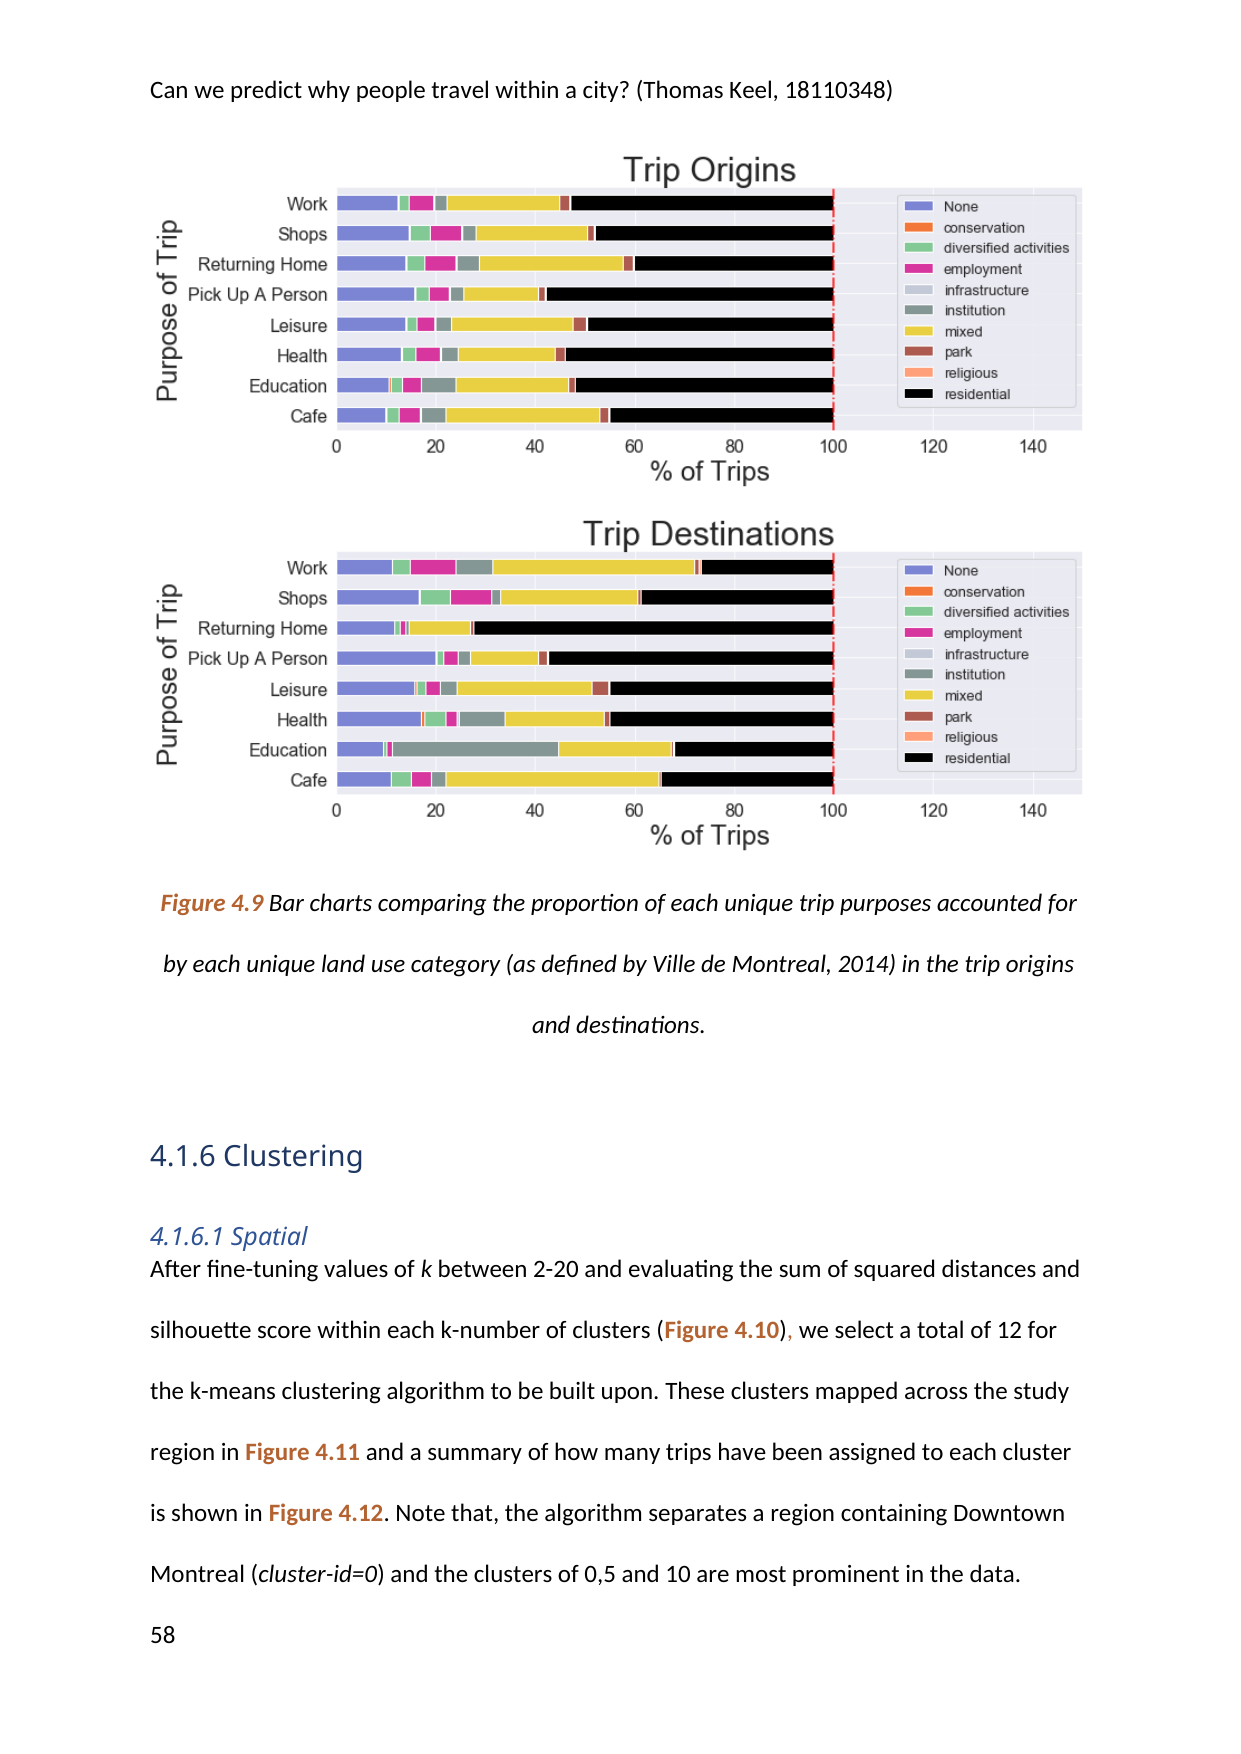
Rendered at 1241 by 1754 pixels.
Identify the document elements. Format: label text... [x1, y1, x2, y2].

picture [150, 150, 1090, 857]
text After fine-tuning values of k between 2-20 and evaluating the sum of squared distances and silhouette score within each k-number of clusters (Figure 4.10), we select a total of 12 for the k-means clustering algorithm to be built upon. These clusters mapped across the study region in Figure 4.11 and a summary of how many trips have been assigned to each cluster is shown in Figure 4.12. Note that, the algorithm separates a region containing Downtown Montreal (cluster-id=0) and the clusters of 0,5 and 10 are most prominent in the data. [150, 1253, 1090, 1589]
subtitle 4.1.6 Clustering [150, 1136, 1090, 1175]
text Figure 4.9 Bar charts comparing the proportion of each unique trip purposes accounted for by each unique land use category (as defined by Ville de Montreal, 2014) in the trip origins and destinations. [150, 887, 1090, 1040]
subtitle 4.1.6.1 Spatial [150, 1219, 1090, 1253]
